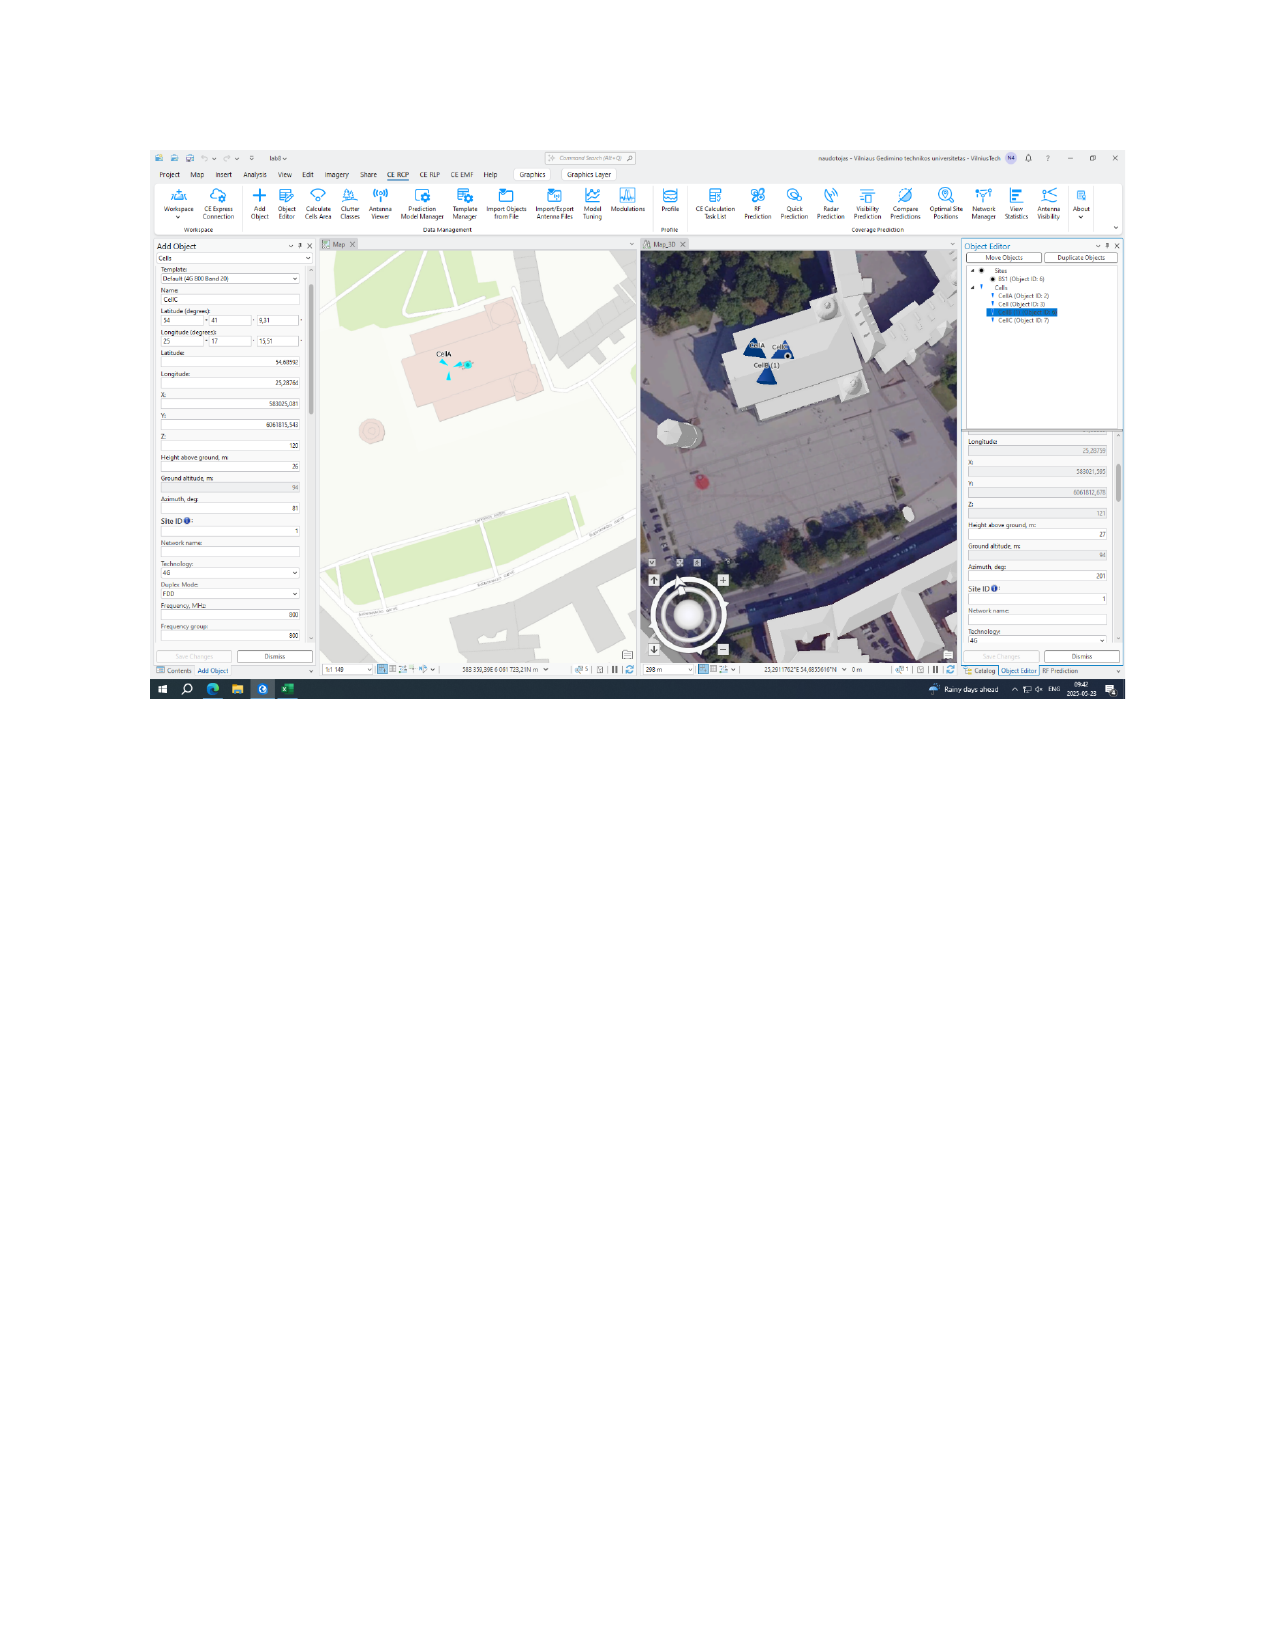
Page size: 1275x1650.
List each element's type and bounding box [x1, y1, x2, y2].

picture [150, 150, 1125, 699]
